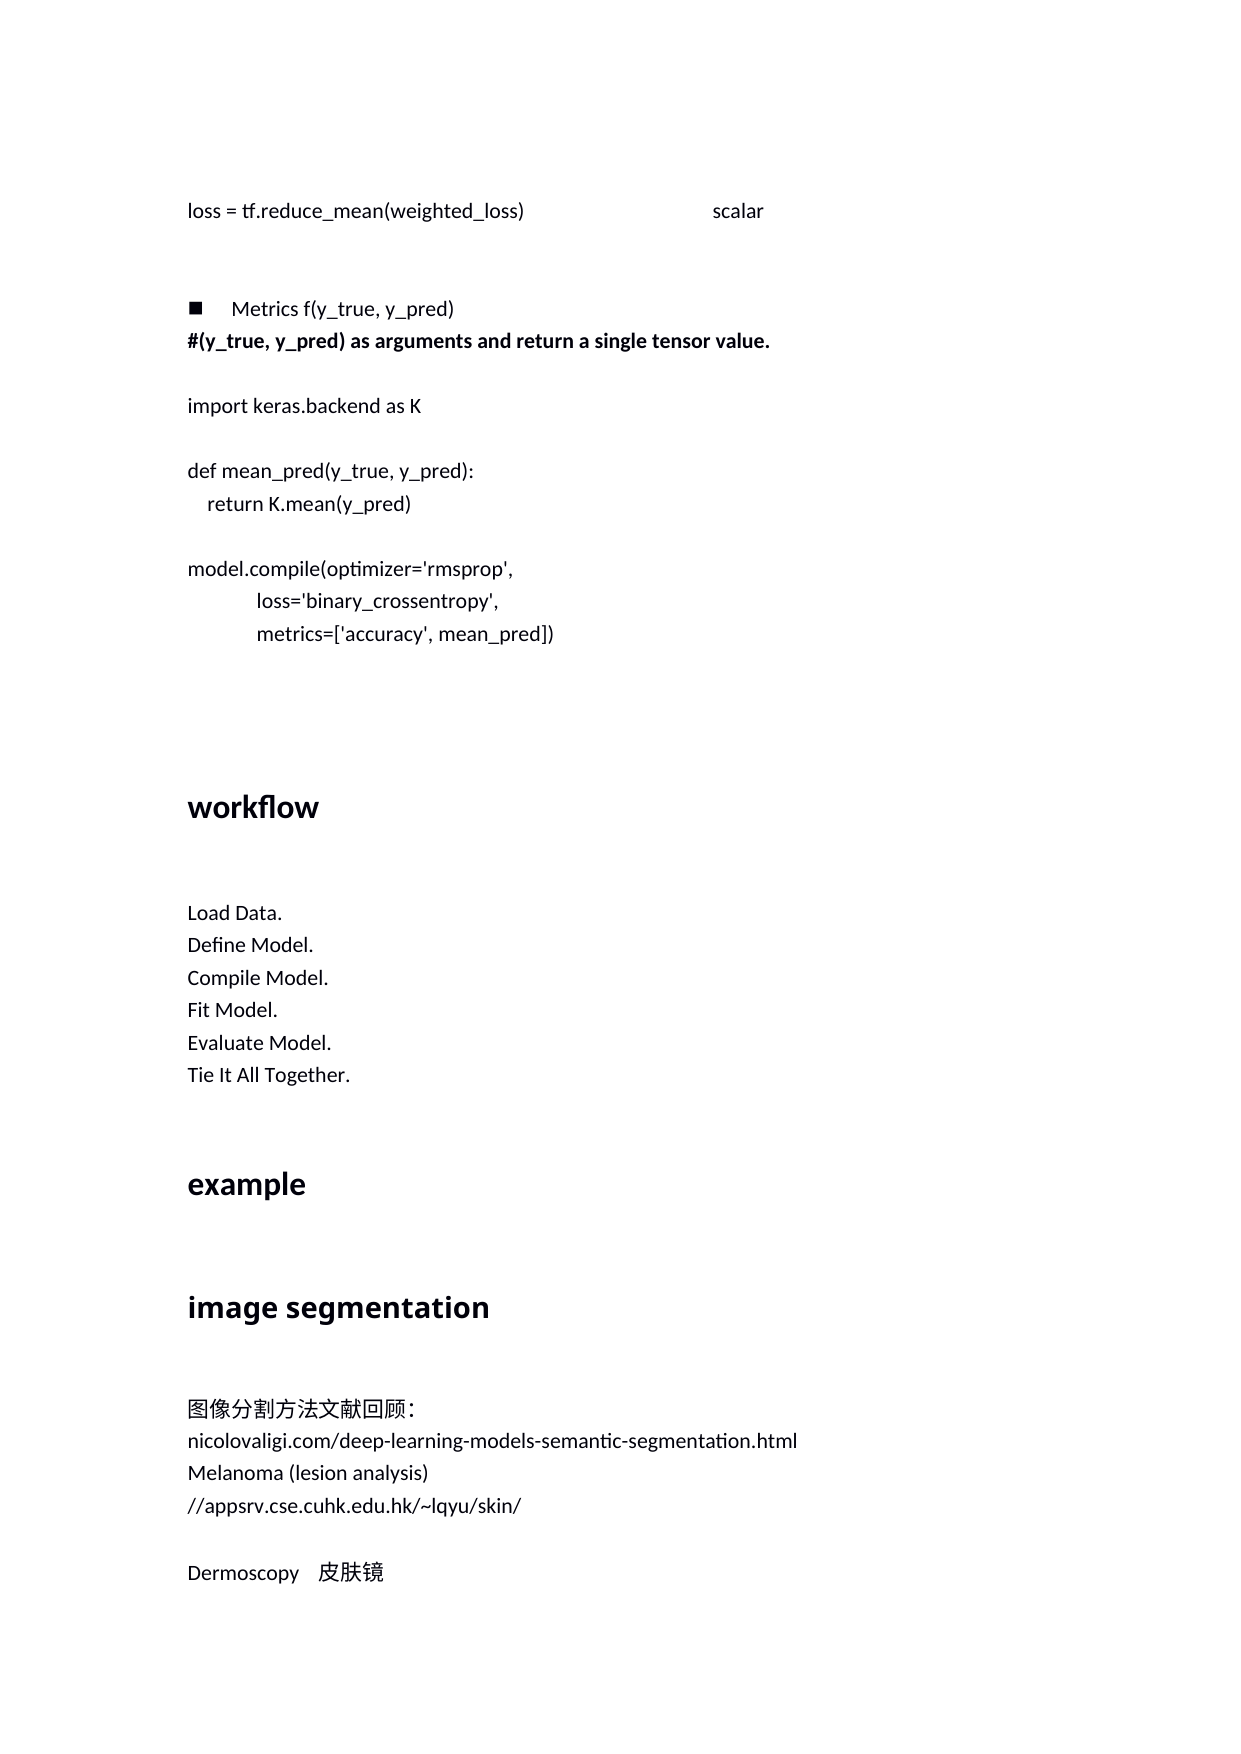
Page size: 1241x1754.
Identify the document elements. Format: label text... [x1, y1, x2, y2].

subtitle workflow [187, 774, 1053, 839]
text Tie It All Together. [187, 1058, 1053, 1091]
text Load Data. [187, 896, 1053, 928]
text #(y_true, y_pred) as arguments and return a single tensor value. [187, 324, 1053, 357]
text loss='binary_crossentropy', [187, 584, 1053, 617]
text Compile Model. [187, 961, 1053, 993]
list Metrics f(y_true, y_pred) [187, 292, 1053, 324]
text Dermoscopy 皮肤镜 [187, 1554, 1053, 1587]
text nicolovaligi.com/deep-learning-models-semantic-segmentation.html [187, 1424, 1053, 1457]
text Melanoma (lesion analysis) [187, 1457, 1053, 1489]
subtitle image segmentation [187, 1274, 1053, 1339]
subtitle examplehttp://stackoverflow.com/questions/2480650/role-of-bias-in-neural-networks [187, 1150, 1053, 1215]
text Fit Model. [187, 993, 1053, 1026]
text import keras.backend as K [187, 389, 1053, 422]
text return K.mean(y_pred) [187, 487, 1053, 519]
text 图像分割方法文献回顾： [187, 1392, 1053, 1424]
text loss = tf.reduce_mean(weighted_loss) scalar [187, 194, 1053, 227]
text metrics=['accuracy', mean_pred]) [187, 617, 1053, 649]
text model.compile(optimizer='rmsprop', [187, 552, 1053, 584]
text def mean_pred(y_true, y_pred): [187, 454, 1053, 487]
text Define Model. [187, 928, 1053, 961]
text //appsrv.cse.cuhk.edu.hk/~lqyu/skin/ [187, 1489, 1053, 1522]
text Evaluate Model. [187, 1026, 1053, 1058]
